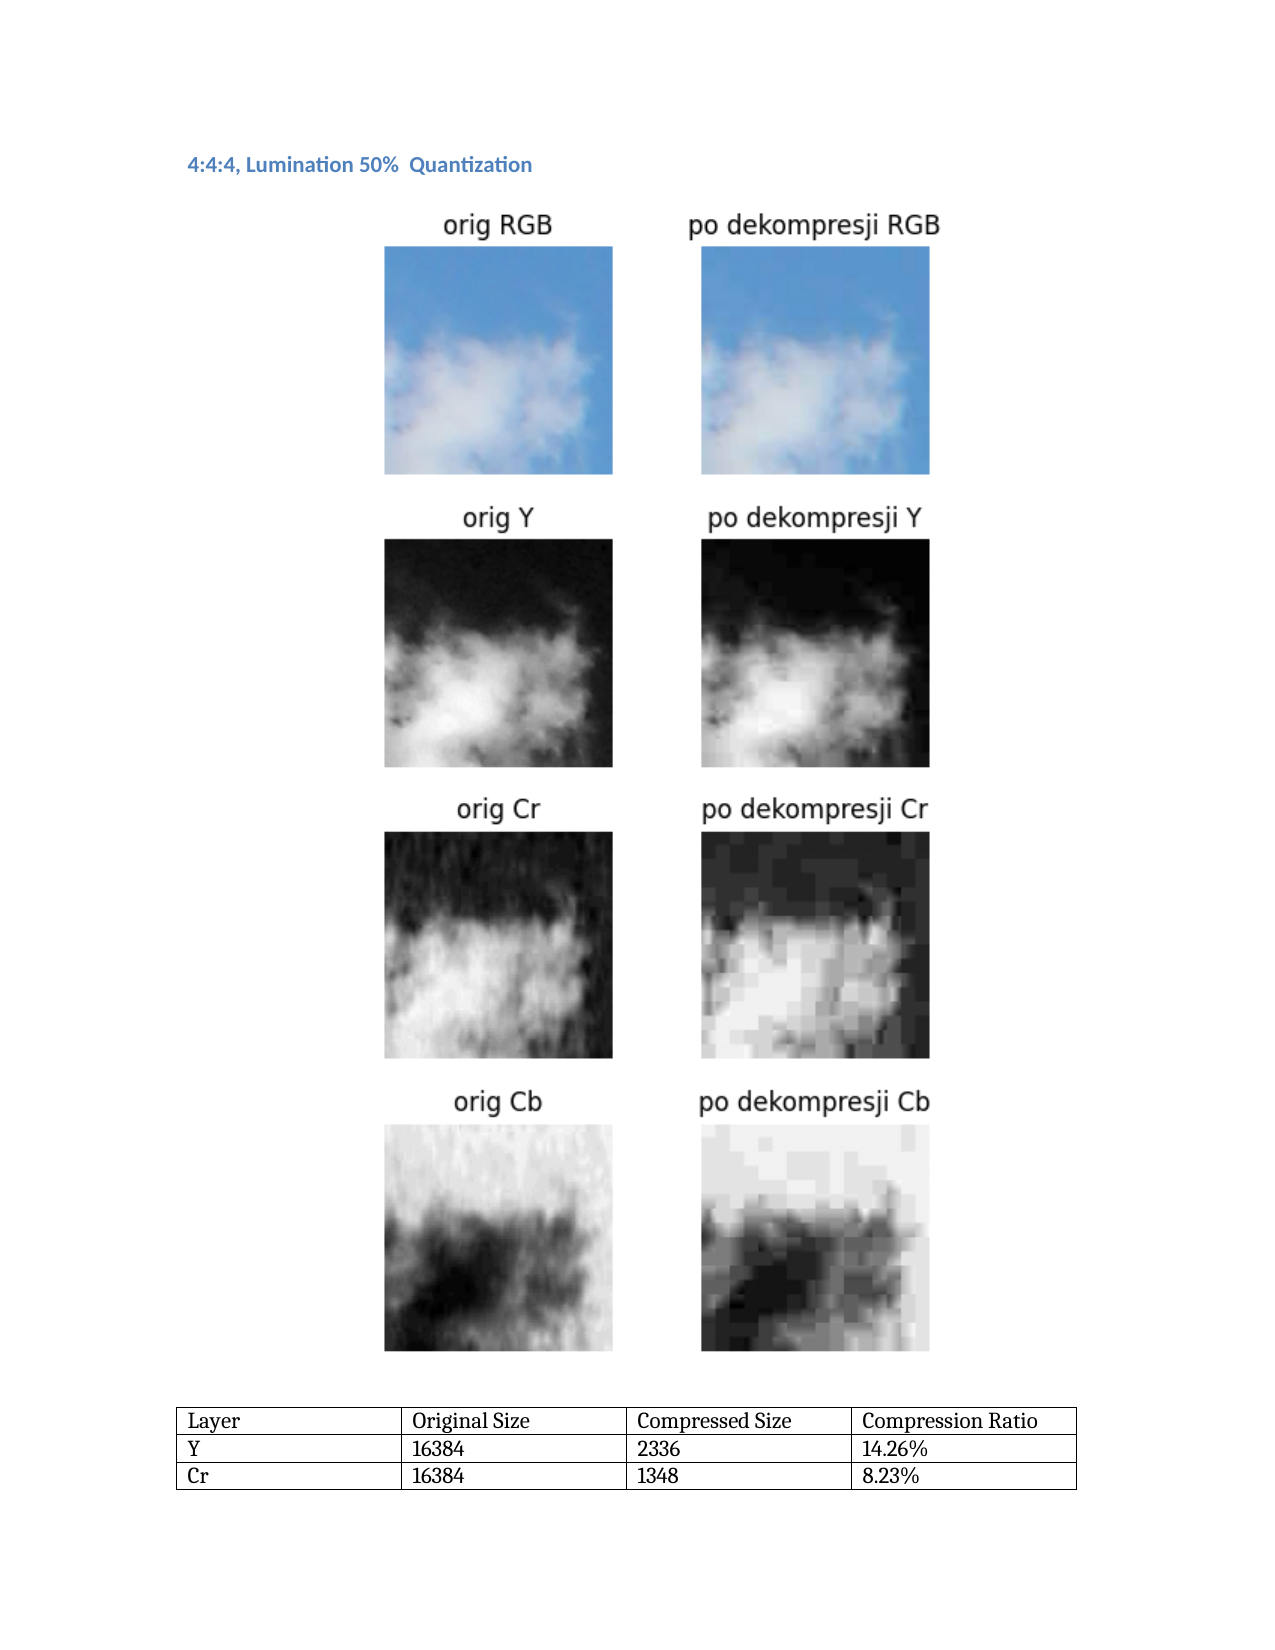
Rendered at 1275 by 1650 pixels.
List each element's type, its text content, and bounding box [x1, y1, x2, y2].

picture [206, 182, 1107, 1383]
table_header Compression Ratio [852, 1408, 1076, 1434]
subtitle 4:4:4, Lumination 50% Quantization [187, 150, 1087, 178]
table_cell Y [177, 1435, 401, 1462]
table_cell 8.23% [852, 1463, 1076, 1489]
table_header Original Size [402, 1408, 626, 1434]
table_cell Cr [177, 1463, 401, 1489]
table_header Layer [177, 1408, 401, 1434]
table_cell 14.26% [852, 1435, 1076, 1462]
table_cell 2336 [627, 1435, 851, 1462]
table_cell 1348 [627, 1463, 851, 1489]
table_header Compressed Size [627, 1408, 851, 1434]
table_cell 16384 [402, 1435, 626, 1462]
table_cell 16384 [402, 1463, 626, 1489]
